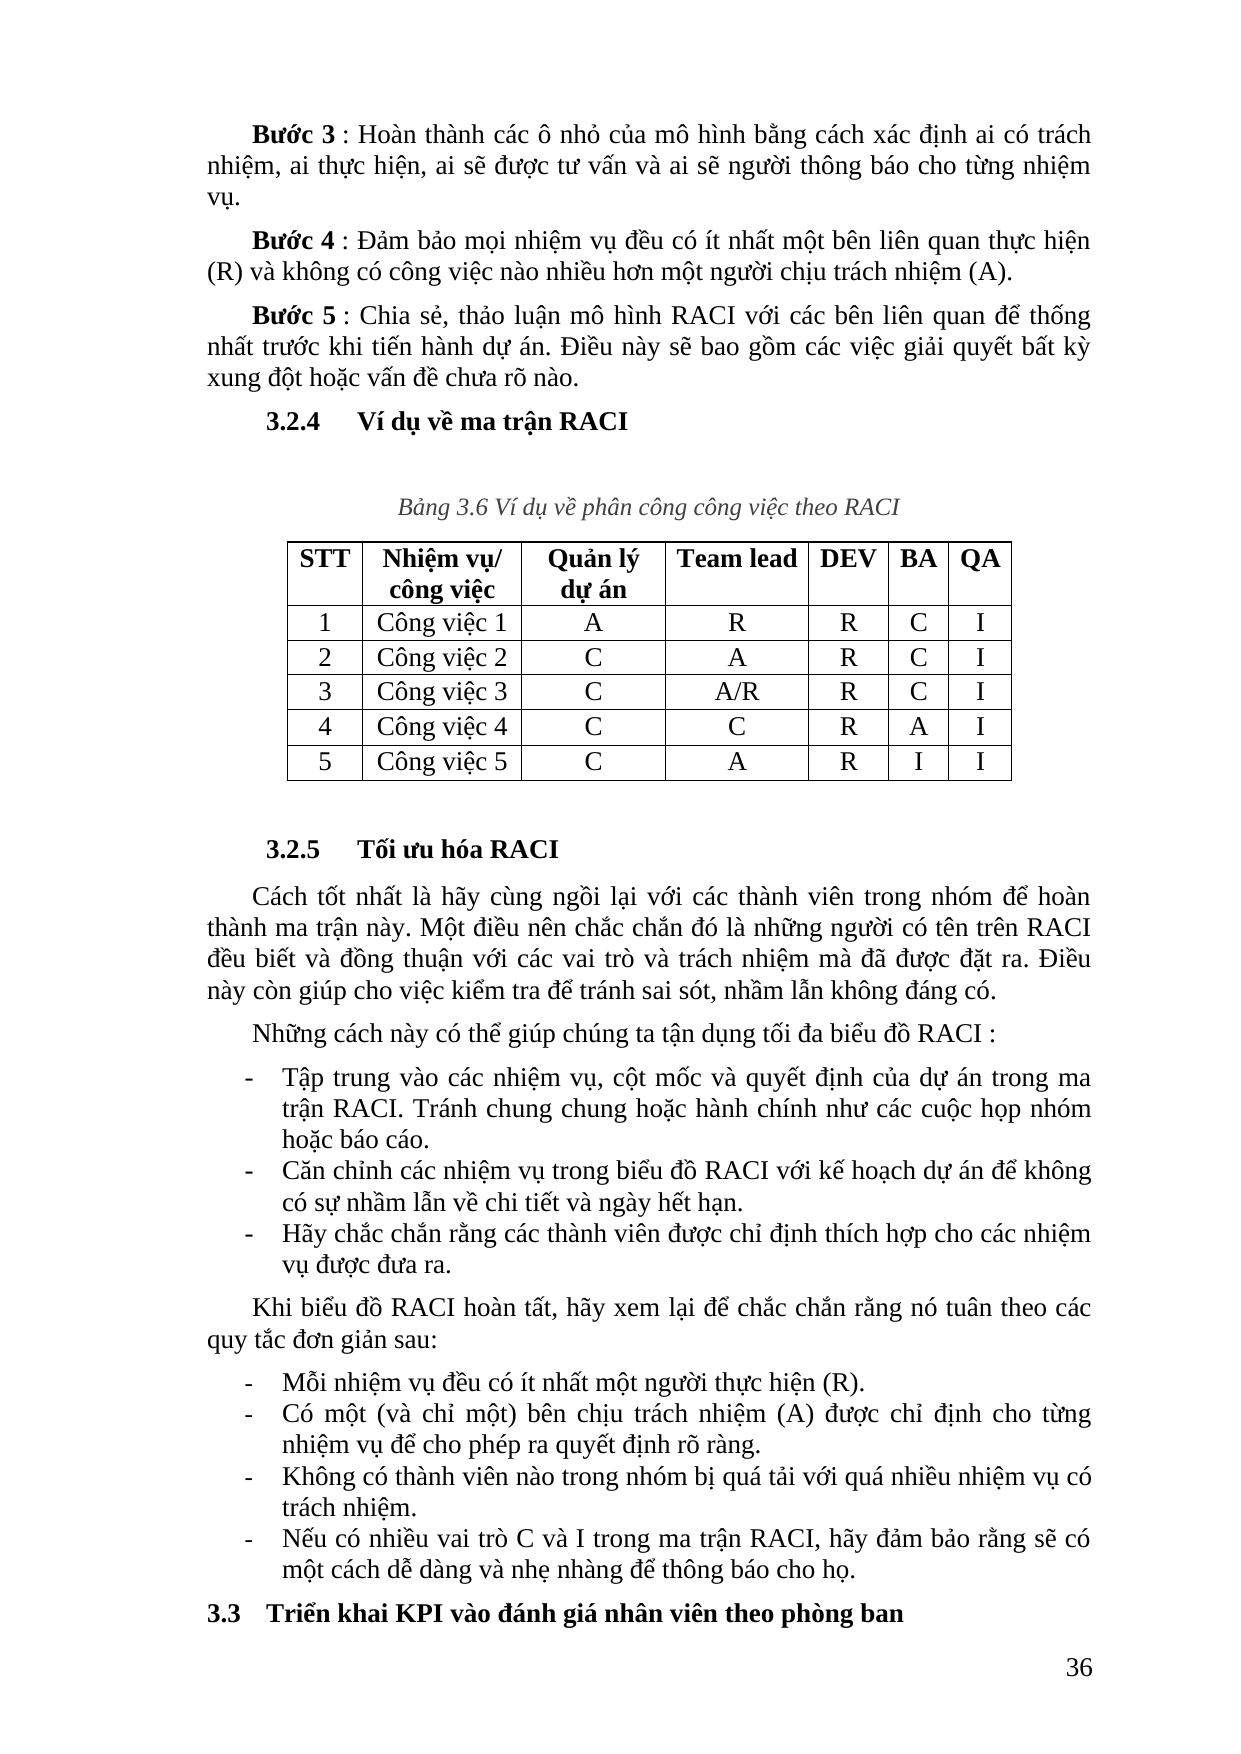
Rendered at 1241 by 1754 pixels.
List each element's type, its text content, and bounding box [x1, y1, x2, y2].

table_cell Công việc 4 [363, 710, 521, 744]
table_cell A [522, 606, 665, 640]
table_cell 4 [288, 710, 362, 744]
table_cell A [666, 746, 808, 780]
table_cell Công việc 3 [363, 675, 521, 709]
table_cell C [522, 641, 665, 674]
table_cell C [889, 641, 948, 674]
table_cell Công việc 5 [363, 746, 521, 780]
text Những cách này có thể giúp chúng ta tận dụng tối đa biểu đồ RACI : [207, 1017, 1092, 1048]
table_cell R [809, 710, 888, 744]
table_header QA [949, 543, 1011, 605]
table_cell 1 [288, 606, 362, 640]
table_cell R [666, 606, 808, 640]
table_cell Công việc 2 [363, 641, 521, 674]
text Khi biểu đồ RACI hoàn tất, hãy xem lại để chắc chắn rằng nó tuân theo các quy tắc đơn giản sau: [207, 1292, 1092, 1354]
list Căn chỉnh các nhiệm vụ trong biểu đồ RACI với kế hoạch dự án để không có sự nhầm lẫn về chi tiết và ngày hết hạn. [244, 1154, 1092, 1217]
table_cell I [949, 606, 1011, 640]
table_cell 5 [288, 746, 362, 780]
table_cell R [809, 641, 888, 674]
list Nếu có nhiều vai trò C và I trong ma trận RACI, hãy đảm bảo rằng sẽ có một cách dễ dàng và nhẹ nhàng để thông báo cho họ. [244, 1522, 1092, 1584]
table_cell C [666, 710, 808, 744]
table_cell C [889, 675, 948, 709]
table_cell C [522, 710, 665, 744]
table_header Quản lý dự án [522, 543, 665, 605]
list Có một (và chỉ một) bên chịu trách nhiệm (A) được chỉ định cho từng nhiệm vụ để cho phép ra quyết định rõ ràng. [244, 1397, 1092, 1460]
table_cell 3 [288, 675, 362, 709]
table_cell I [949, 746, 1011, 780]
subtitle Tối ưu hóa RACI [266, 834, 1092, 865]
table_cell I [949, 675, 1011, 709]
table_cell C [522, 675, 665, 709]
table_cell Công việc 1 [363, 606, 521, 640]
list Tập trung vào các nhiệm vụ, cột mốc và quyết định của dự án trong ma trận RACI. Tránh chung chung hoặc hành chính như các cuộc họp nhóm hoặc báo cáo. [244, 1061, 1092, 1154]
table_cell R [809, 606, 888, 640]
table_cell C [522, 746, 665, 780]
table_cell I [949, 641, 1011, 674]
subtitle Ví dụ về ma trận RACI [266, 405, 1092, 436]
text Bước 3 : Hoàn thành các ô nhỏ của mô hình bằng cách xác định ai có trách nhiệm, ai thực hiện, ai sẽ được tư vấn và ai sẽ người thông báo cho từng nhiệm vụ. [207, 118, 1092, 212]
table_header BA [889, 543, 948, 605]
table_cell A/R [666, 675, 808, 709]
table_cell C [889, 606, 948, 640]
list Hãy chắc chắn rằng các thành viên được chỉ định thích hợp cho các nhiệm vụ được đưa ra. [244, 1217, 1092, 1279]
table_cell A [666, 641, 808, 674]
table_header STT [288, 543, 362, 605]
table_header Nhiệm vụ/ công việc [363, 543, 521, 605]
subtitle Triển khai KPI vào đánh giá nhân viên theo phòng ban [207, 1597, 1092, 1628]
text Bước 5 : Chia sẻ, thảo luận mô hình RACI với các bên liên quan để thống nhất trước khi tiến hành dự án. Điều này sẽ bao gồm các việc giải quyết bất kỳ xung đột hoặc vấn đề chưa rõ nào. [207, 299, 1092, 392]
text Bước 4 : Đảm bảo mọi nhiệm vụ đều có ít nhất một bên liên quan thực hiện (R) và không có công việc nào nhiều hơn một người chịu trách nhiệm (A). [207, 224, 1092, 286]
table_header Team lead [666, 543, 808, 605]
table_cell R [809, 746, 888, 780]
table_header DEV [809, 543, 888, 605]
list Không có thành viên nào trong nhóm bị quá tải với quá nhiều nhiệm vụ có trách nhiệm. [244, 1460, 1092, 1522]
text Cách tốt nhất là hãy cùng ngồi lại với các thành viên trong nhóm để hoàn thành ma trận này. Một điều nên chắc chắn đó là những người có tên trên RACI đều biết và đồng thuận với các vai trò và trách nhiệm mà đã được đặt ra. Điều này còn giúp cho việc kiểm tra để tránh sai sót, nhầm lẫn không đáng có. [207, 880, 1092, 1005]
table_cell A [889, 710, 948, 744]
table_cell R [809, 675, 888, 709]
table_cell 2 [288, 641, 362, 674]
list Mỗi nhiệm vụ đều có ít nhất một người thực hiện (R). [244, 1366, 1092, 1397]
table_cell I [949, 710, 1011, 744]
table_cell I [889, 746, 948, 780]
